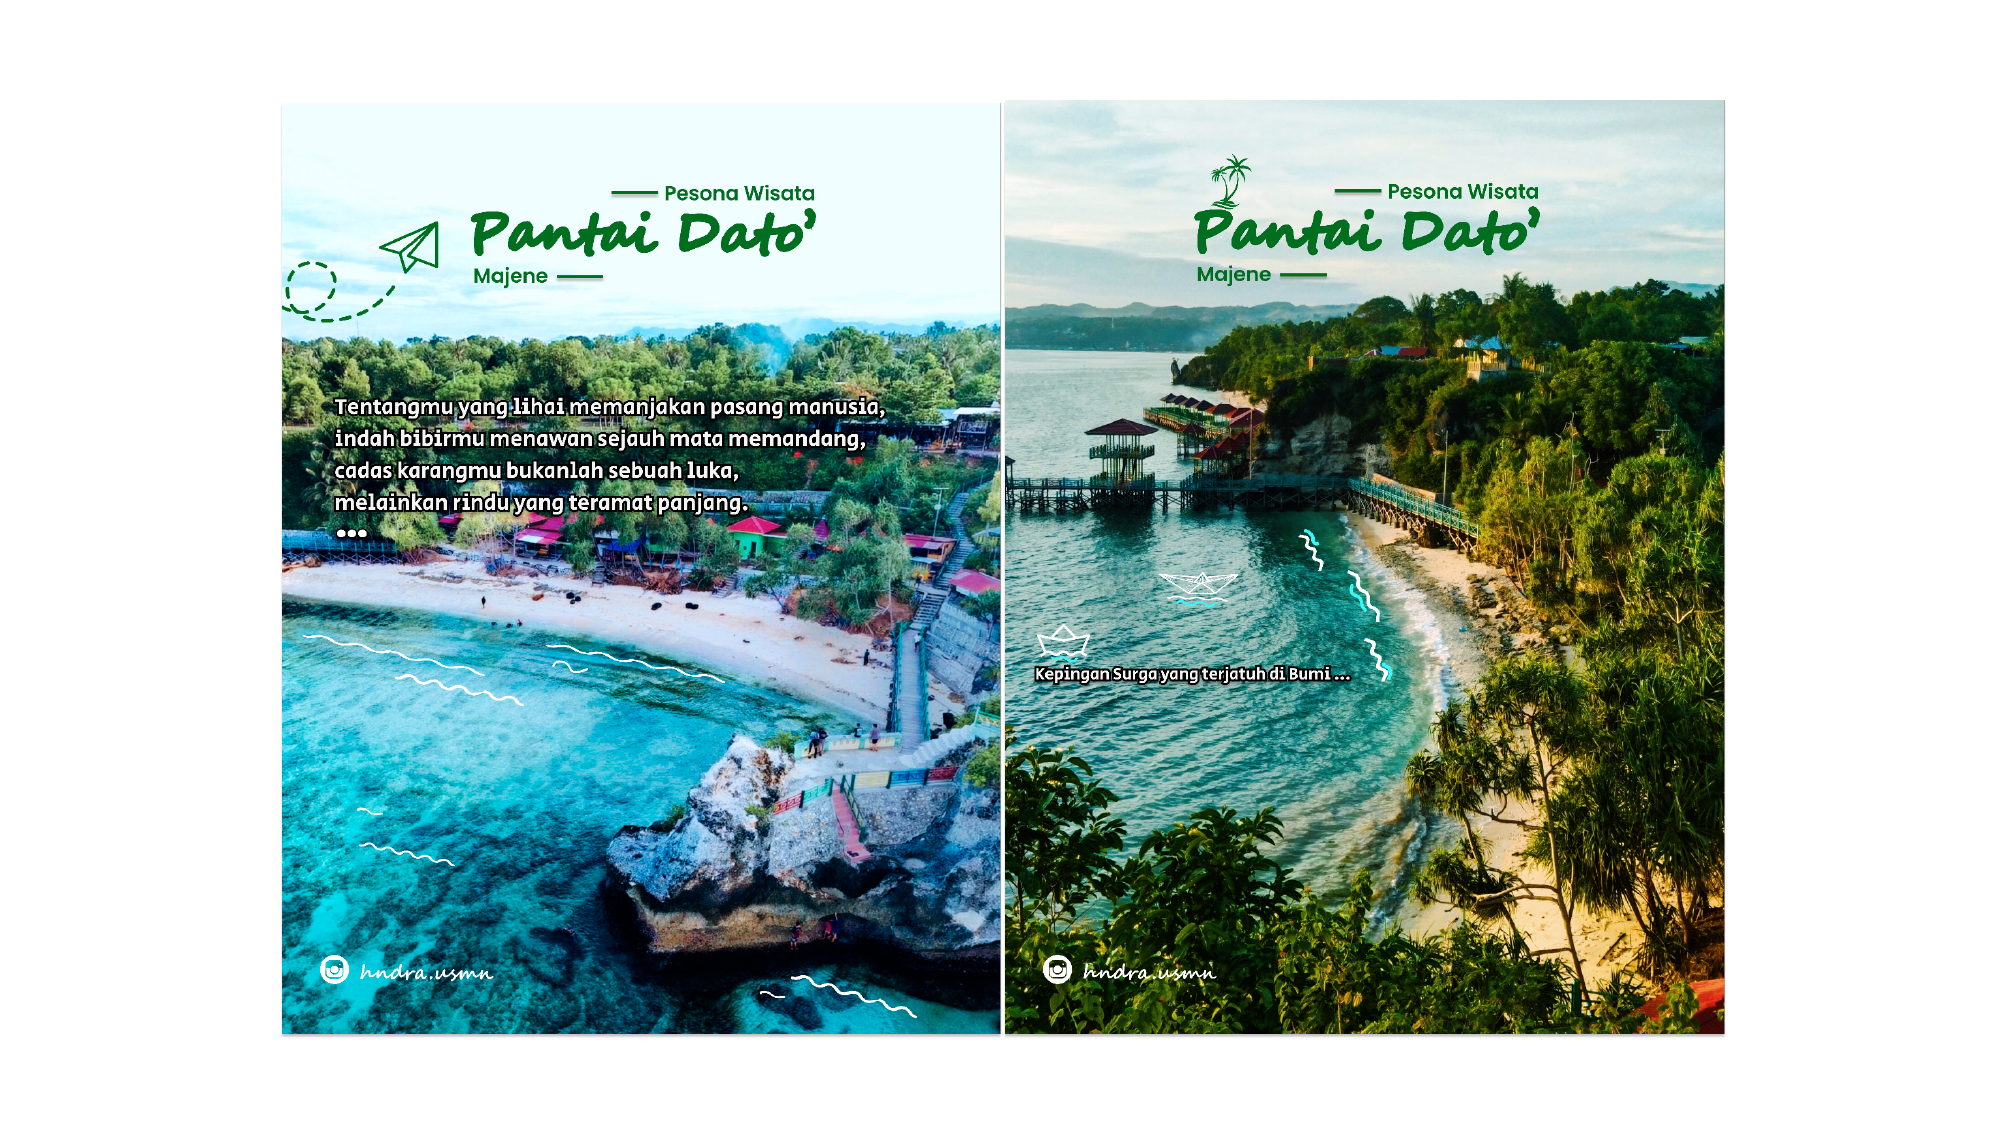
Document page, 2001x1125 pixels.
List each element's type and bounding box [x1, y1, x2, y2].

picture [279, 100, 1727, 1039]
